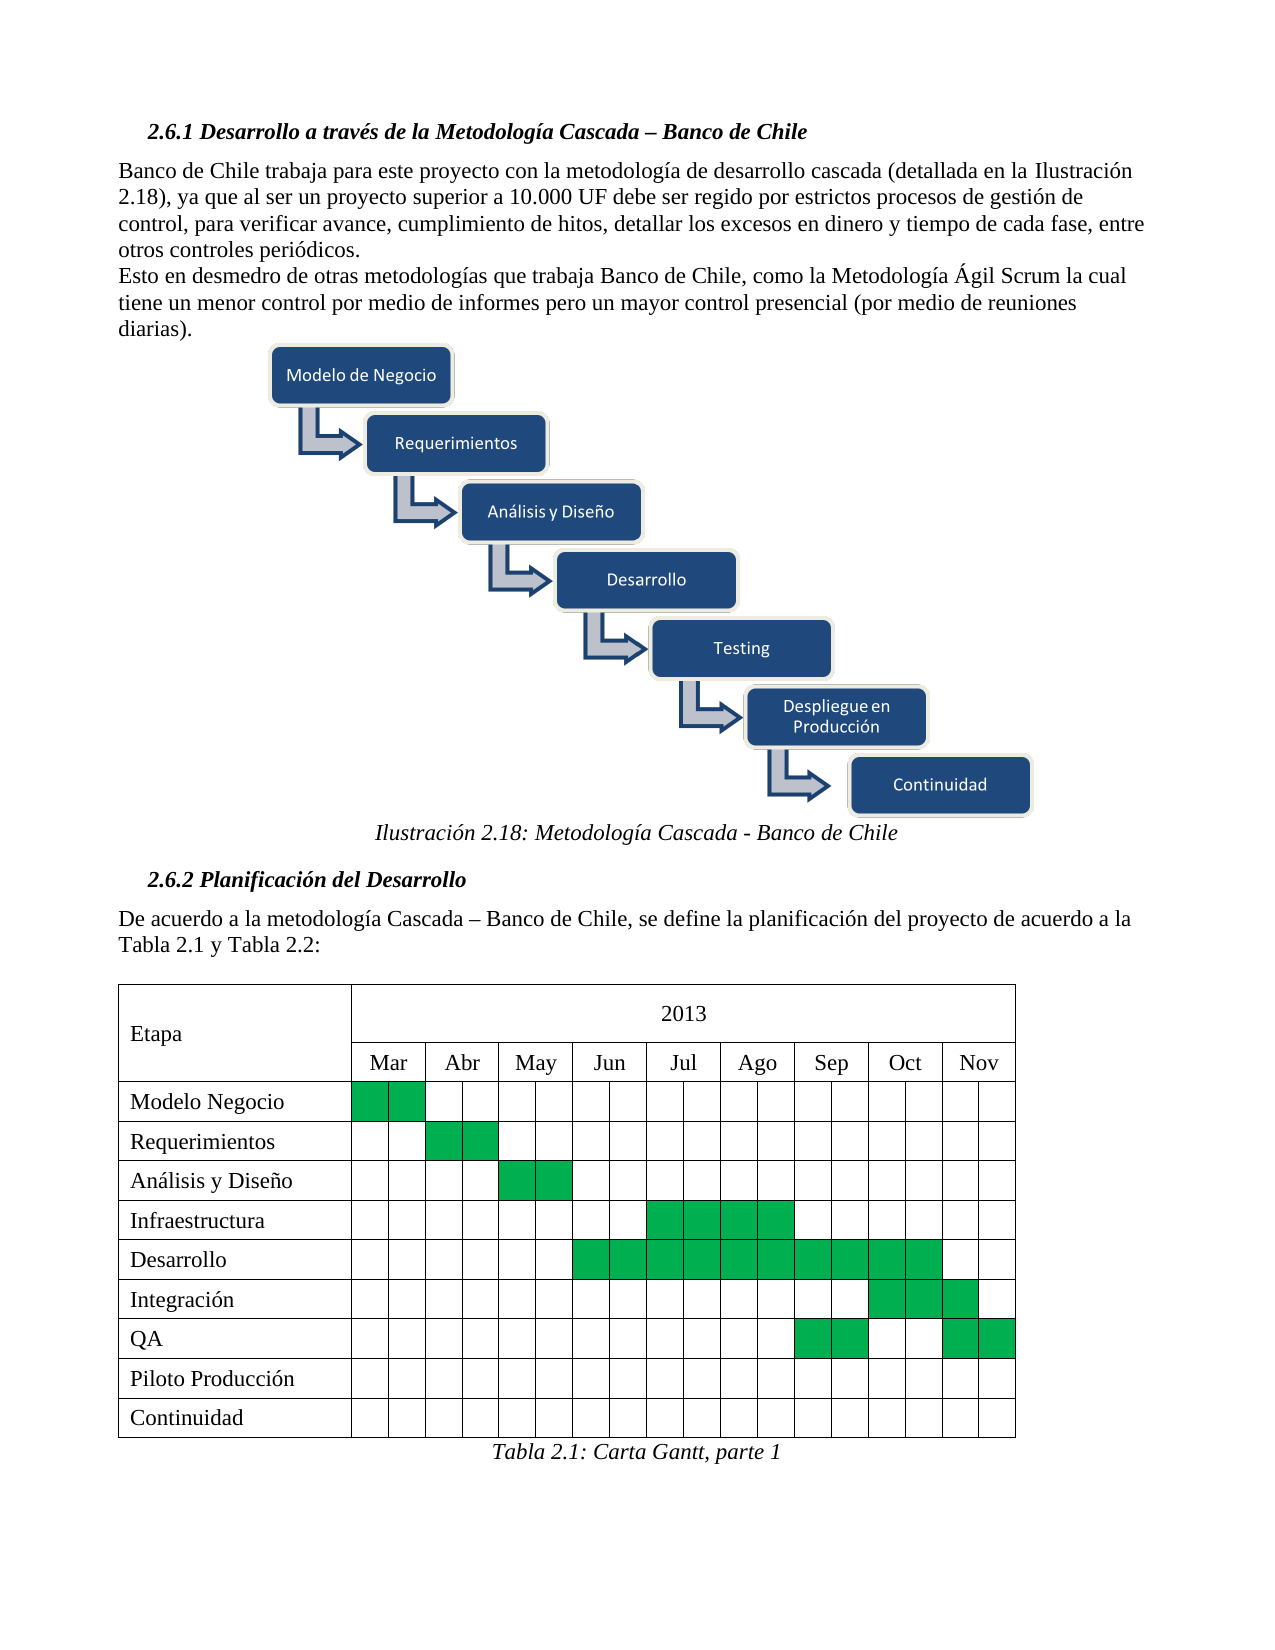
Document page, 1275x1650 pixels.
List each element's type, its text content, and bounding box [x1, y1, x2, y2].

table_cell [721, 1240, 757, 1279]
table_cell [684, 1240, 720, 1279]
table_cell [573, 1161, 609, 1200]
table_cell [758, 1359, 794, 1397]
table_cell [463, 1280, 498, 1318]
table_cell Análisis y Diseño [119, 1161, 351, 1200]
table_cell [758, 1240, 794, 1279]
table_cell [795, 1201, 831, 1239]
table_cell [721, 1161, 757, 1200]
table_cell [536, 1319, 572, 1358]
table_header Etapa [119, 985, 351, 1081]
table_cell [979, 1082, 1015, 1121]
table_cell [352, 1082, 388, 1121]
table_cell [499, 1122, 535, 1160]
table_cell Sep [795, 1043, 868, 1081]
table_cell [463, 1240, 498, 1279]
table_cell [463, 1201, 498, 1239]
table_cell [943, 1240, 978, 1279]
table_cell [536, 1161, 572, 1200]
table_cell [795, 1280, 831, 1318]
text De acuerdo a la metodología Cascada – Banco de Chile, se define la planificación del proyecto de acuerdo a la Tabla 2.1 y Tabla 2.2: [118, 905, 1157, 958]
table_cell [906, 1201, 942, 1239]
text Tabla 2.1: Carta Gantt, parte 1 [118, 1438, 1157, 1464]
table_cell [684, 1280, 720, 1318]
table_cell [536, 1082, 572, 1121]
table_cell [463, 1082, 498, 1121]
table_cell [832, 1201, 868, 1239]
table_cell [979, 1399, 1015, 1437]
table_cell [610, 1082, 646, 1121]
table_cell [352, 1122, 388, 1160]
table_cell [795, 1161, 831, 1200]
table_cell [463, 1319, 498, 1358]
table_cell [869, 1161, 905, 1200]
table_cell [869, 1399, 905, 1437]
table_cell [721, 1359, 757, 1397]
table_cell [684, 1319, 720, 1358]
table_cell [721, 1319, 757, 1358]
table_cell [979, 1280, 1015, 1318]
table_cell [832, 1359, 868, 1397]
table_cell [647, 1399, 683, 1437]
table_cell [463, 1399, 498, 1437]
table_cell [426, 1359, 462, 1397]
table_cell [684, 1201, 720, 1239]
table_cell [869, 1319, 905, 1358]
table_cell [832, 1240, 868, 1279]
table_cell [869, 1082, 905, 1121]
text Banco de Chile trabaja para este proyecto con la metodología de desarrollo cascada (detallada en la Ilustración 2.18), ya que al ser un proyecto superior a 10.000 UF debe ser regido por estrictos procesos de gestión de control, para verificar avance, cumplimiento de hitos, detallar los excesos en dinero y tiempo de cada fase, entre otros controles periódicos. [118, 157, 1157, 262]
table_cell [463, 1161, 498, 1200]
table_cell [536, 1240, 572, 1279]
table_cell [389, 1399, 425, 1437]
table_cell [979, 1240, 1015, 1279]
table_cell Oct [869, 1043, 942, 1081]
table_cell [352, 1399, 388, 1437]
table_cell [426, 1280, 462, 1318]
table_cell [573, 1399, 609, 1437]
table_cell Modelo Negocio [119, 1082, 351, 1121]
table_cell [758, 1319, 794, 1358]
table_cell [647, 1280, 683, 1318]
table_cell [721, 1122, 757, 1160]
table_cell [943, 1319, 978, 1358]
table_cell Mar [352, 1043, 425, 1081]
table_cell [758, 1082, 794, 1121]
table_cell [647, 1122, 683, 1160]
table_cell [389, 1122, 425, 1160]
table_cell [463, 1359, 498, 1397]
table_cell [869, 1280, 905, 1318]
table_cell [499, 1359, 535, 1397]
table_cell [573, 1319, 609, 1358]
table_cell [426, 1082, 462, 1121]
table_cell May [499, 1043, 572, 1081]
table_cell [795, 1240, 831, 1279]
table_cell [426, 1240, 462, 1279]
table_cell [758, 1399, 794, 1437]
table_cell [573, 1280, 609, 1318]
table_cell [979, 1359, 1015, 1397]
table_cell Nov [943, 1043, 1015, 1081]
table_cell [536, 1359, 572, 1397]
table_cell [499, 1240, 535, 1279]
table_cell [610, 1161, 646, 1200]
table_cell [869, 1201, 905, 1239]
table_cell [943, 1201, 978, 1239]
table_cell [721, 1280, 757, 1318]
table_header 2013 [352, 985, 1015, 1042]
table_cell [536, 1280, 572, 1318]
table_cell [352, 1161, 388, 1200]
table_cell [536, 1399, 572, 1437]
table_cell [352, 1359, 388, 1397]
subtitle Planificación del Desarrollo [148, 866, 1157, 892]
table_cell [610, 1319, 646, 1358]
table_cell [684, 1122, 720, 1160]
table_cell [906, 1399, 942, 1437]
table_cell Requerimientos [119, 1122, 351, 1160]
table_cell [647, 1082, 683, 1121]
table_cell [832, 1082, 868, 1121]
table_cell Integración [119, 1280, 351, 1318]
table_cell [943, 1280, 978, 1318]
table_cell [906, 1319, 942, 1358]
picture [236, 341, 1039, 819]
table_cell [389, 1161, 425, 1200]
table_cell [684, 1399, 720, 1437]
table_cell [610, 1201, 646, 1239]
table_cell QA [119, 1319, 351, 1358]
table_cell [610, 1280, 646, 1318]
table_cell [906, 1280, 942, 1318]
table_cell [573, 1201, 609, 1239]
table_cell [906, 1161, 942, 1200]
table_cell [573, 1082, 609, 1121]
table_cell [499, 1319, 535, 1358]
table_cell [389, 1280, 425, 1318]
table_cell [795, 1359, 831, 1397]
table_cell [647, 1201, 683, 1239]
table_cell [536, 1201, 572, 1239]
table_cell [906, 1240, 942, 1279]
table_cell [832, 1161, 868, 1200]
table_cell [869, 1359, 905, 1397]
table_cell [943, 1359, 978, 1397]
table_cell [610, 1122, 646, 1160]
text Ilustración 2.18: Metodología Cascada - Banco de Chile [118, 819, 1157, 845]
table_cell [389, 1319, 425, 1358]
table_cell Infraestructura [119, 1201, 351, 1239]
table_cell [758, 1201, 794, 1239]
table_cell [684, 1082, 720, 1121]
table_cell [721, 1399, 757, 1437]
table_cell [758, 1280, 794, 1318]
table_cell [647, 1359, 683, 1397]
table_cell [499, 1201, 535, 1239]
table_cell [647, 1161, 683, 1200]
table_cell [906, 1122, 942, 1160]
table_cell [979, 1122, 1015, 1160]
table_cell [389, 1359, 425, 1397]
table_cell [573, 1240, 609, 1279]
table_cell [721, 1082, 757, 1121]
table_cell [499, 1161, 535, 1200]
table_cell [647, 1240, 683, 1279]
table_cell [426, 1201, 462, 1239]
table_cell [647, 1319, 683, 1358]
table_cell Desarrollo [119, 1240, 351, 1279]
table_cell [426, 1122, 462, 1160]
table_cell Abr [426, 1043, 498, 1081]
table_cell [684, 1359, 720, 1397]
table_cell [610, 1359, 646, 1397]
table_cell [721, 1201, 757, 1239]
table_cell [832, 1319, 868, 1358]
table_cell [943, 1161, 978, 1200]
table_cell [499, 1280, 535, 1318]
text Esto en desmedro de otras metodologías que trabaja Banco de Chile, como la Metodología Ágil Scrum la cual tiene un menor control por medio de informes pero un mayor control presencial (por medio de reuniones diarias). [118, 262, 1157, 341]
table_cell [499, 1399, 535, 1437]
table_cell [352, 1280, 388, 1318]
table_cell Continuidad [119, 1399, 351, 1437]
table_cell [573, 1359, 609, 1397]
table_cell Jun [573, 1043, 646, 1081]
table_cell [795, 1082, 831, 1121]
table_cell [869, 1122, 905, 1160]
table_cell [389, 1201, 425, 1239]
table_cell [979, 1161, 1015, 1200]
table_cell [499, 1082, 535, 1121]
table_cell [906, 1082, 942, 1121]
table_cell [758, 1122, 794, 1160]
table_cell [426, 1399, 462, 1437]
table_cell [943, 1082, 978, 1121]
table_cell [943, 1399, 978, 1437]
table_cell [389, 1082, 425, 1121]
table_cell [832, 1399, 868, 1437]
table_cell [426, 1319, 462, 1358]
table_cell Ago [721, 1043, 794, 1081]
table_cell [795, 1319, 831, 1358]
table_cell [758, 1161, 794, 1200]
table_cell [610, 1240, 646, 1279]
table_cell [832, 1122, 868, 1160]
table_cell [463, 1122, 498, 1160]
table_cell Jul [647, 1043, 720, 1081]
table_cell [943, 1122, 978, 1160]
table_cell [573, 1122, 609, 1160]
table_cell [795, 1399, 831, 1437]
table_cell [352, 1201, 388, 1239]
table_cell [352, 1240, 388, 1279]
subtitle Desarrollo a través de la Metodología Cascada – Banco de Chile [148, 118, 1157, 144]
table_cell [610, 1399, 646, 1437]
table_cell [906, 1359, 942, 1397]
table_cell [979, 1319, 1015, 1358]
table_cell [536, 1122, 572, 1160]
table_cell [426, 1161, 462, 1200]
table_cell [795, 1122, 831, 1160]
table_cell Piloto Producción [119, 1359, 351, 1397]
table_cell [684, 1161, 720, 1200]
table_cell [979, 1201, 1015, 1239]
table_cell [869, 1240, 905, 1279]
table_cell [352, 1319, 388, 1358]
table_cell [389, 1240, 425, 1279]
table_cell [832, 1280, 868, 1318]
